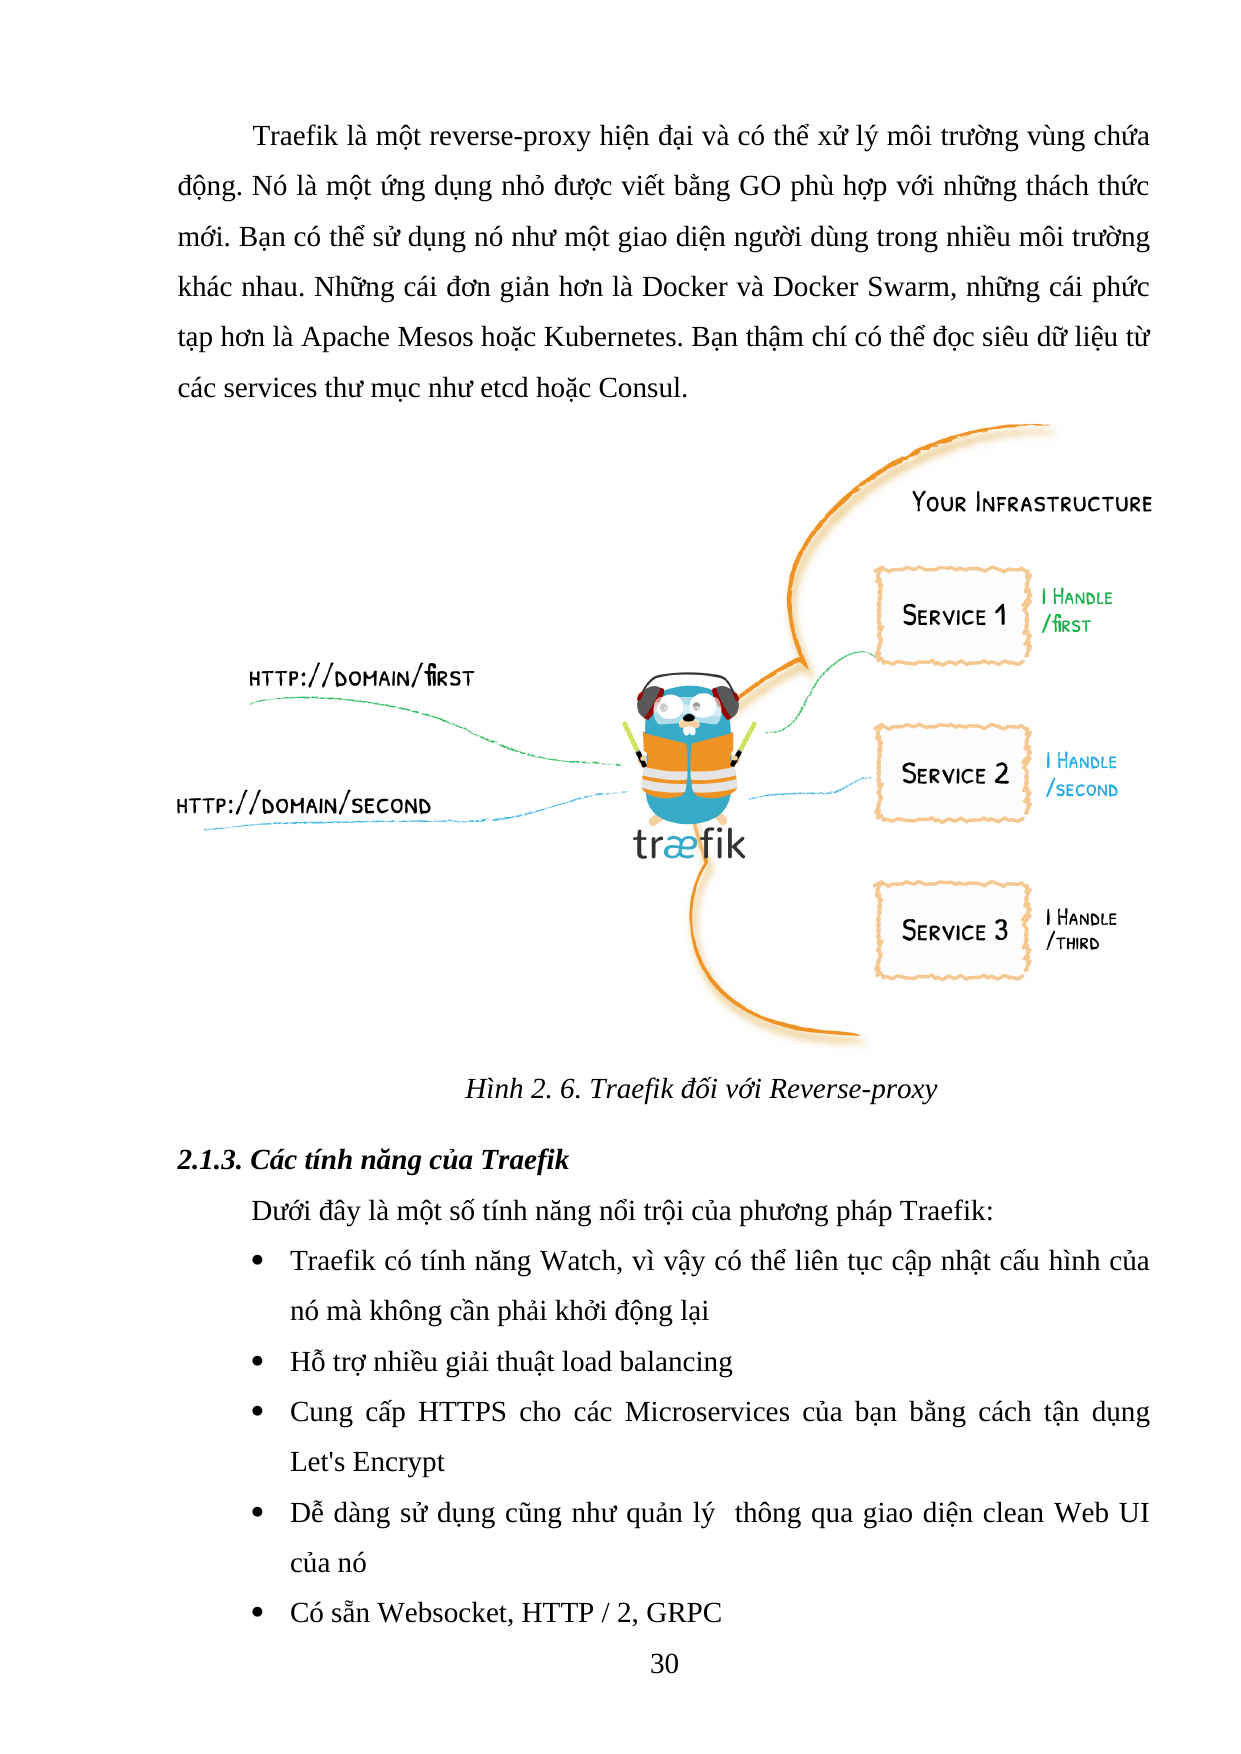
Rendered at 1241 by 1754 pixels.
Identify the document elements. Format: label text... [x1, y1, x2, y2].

subtitle 2.1.3. Các tính năng của Traefik [177, 1142, 1152, 1176]
list Dễ dàng sử dụng cũng như quản lý thông qua giao diện clean Web UI của nó [252, 1495, 1152, 1579]
text Traefik là một reverse-proxy hiện đại và có thể xử lý môi trường vùng chứa động. Nó là một ứng dụng nhỏ được viết bằng GO phù hợp với những thách thức mới. Bạn có thể sử dụng nó như một giao diện người dùng trong nhiều môi trường khác nhau. Những cái đơn giản hơn là Docker và Docker Swarm, những cái phức tạp hơn là Apache Mesos hoặc Kubernetes. Bạn thậm chí có thể đọc siêu dữ liệu từ các services thư mục như etcd hoặc Consul. [177, 118, 1152, 403]
list Có sẵn Websocket, HTTP / 2, GRPC [252, 1596, 1152, 1629]
picture [177, 420, 1152, 1055]
list Cung cấp HTTPS cho các Microservices của bạn bằng cách tận dụng Let's Encrypt [252, 1394, 1152, 1478]
list Hỗ trợ nhiều giải thuật load balancing [252, 1344, 1152, 1377]
text Dưới đây là một số tính năng nổi trội của phương pháp Traefik: [177, 1193, 1152, 1226]
list Traefik có tính năng Watch, vì vậy có thể liên tục cập nhật cấu hình của nó mà không cần phải khởi động lại [252, 1243, 1152, 1327]
